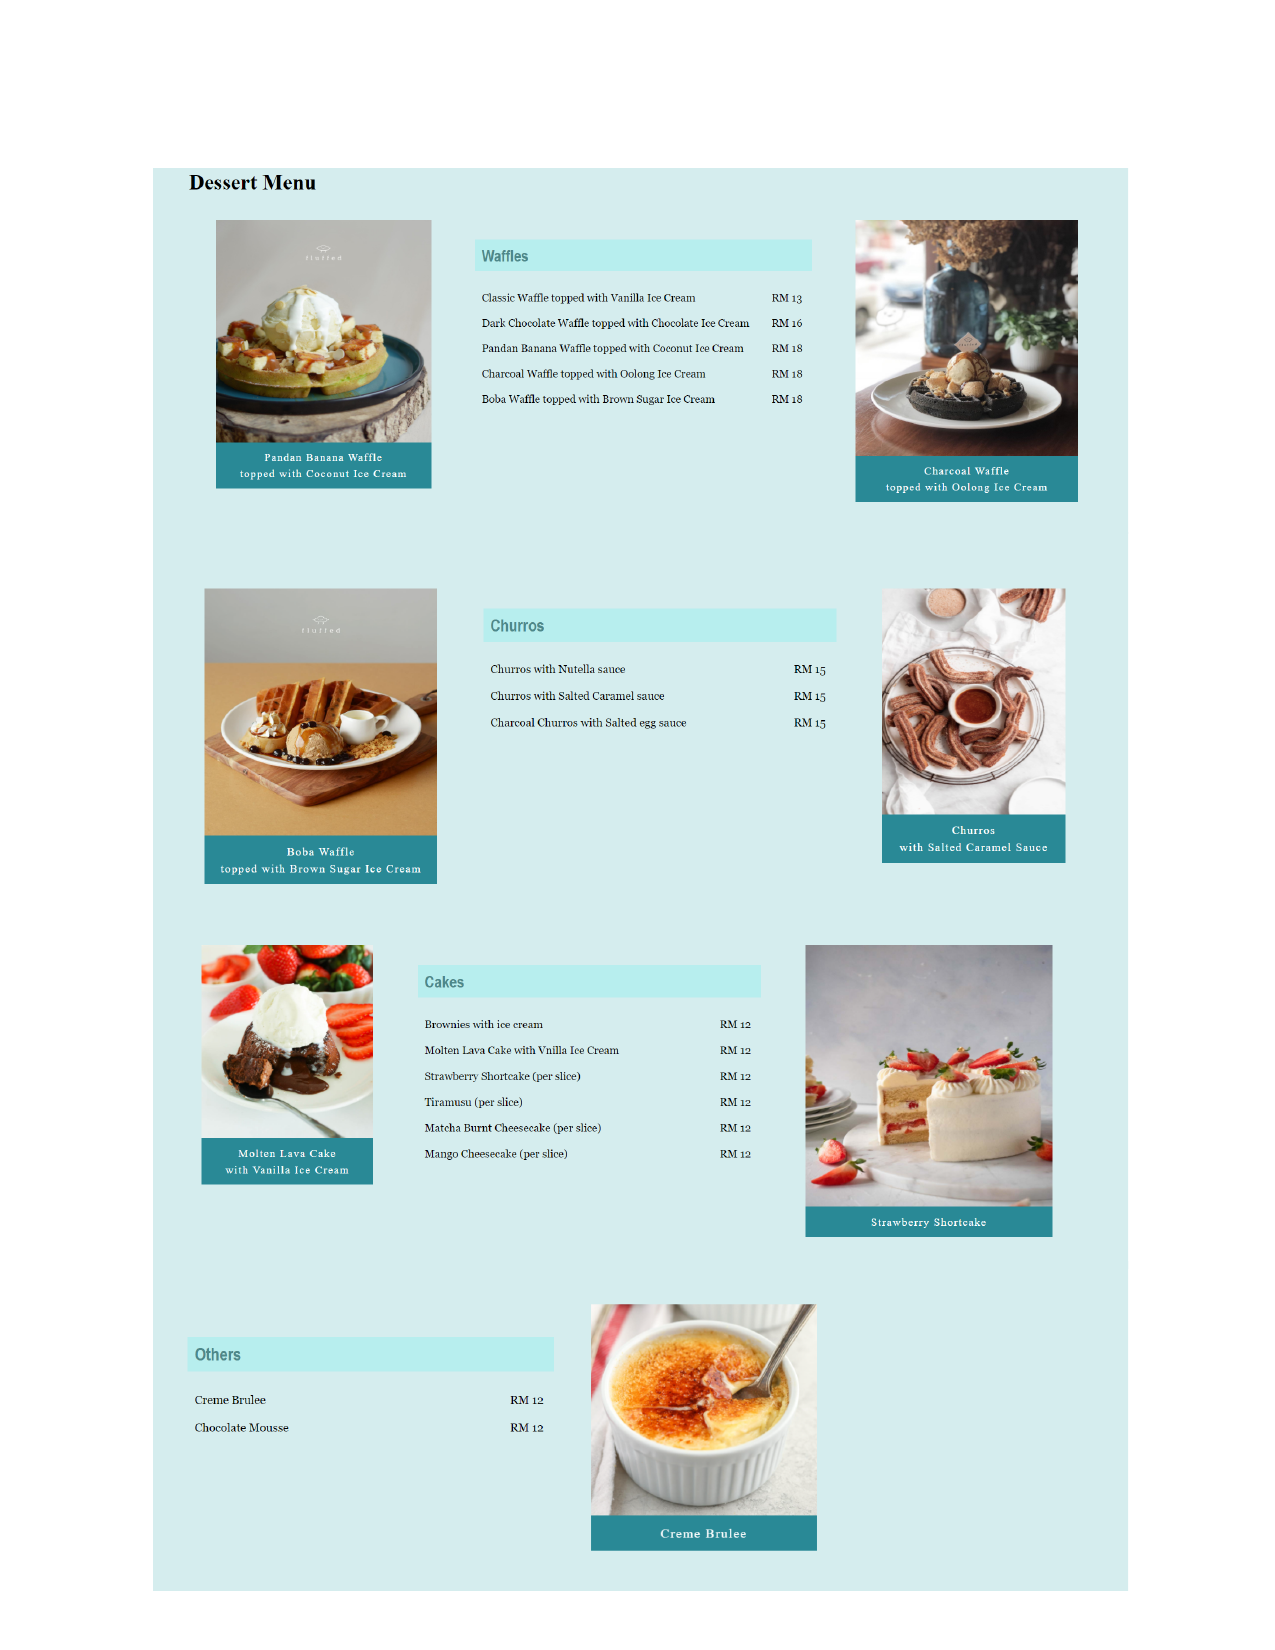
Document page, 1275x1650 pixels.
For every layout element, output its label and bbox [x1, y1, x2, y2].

picture [153, 168, 1129, 1591]
